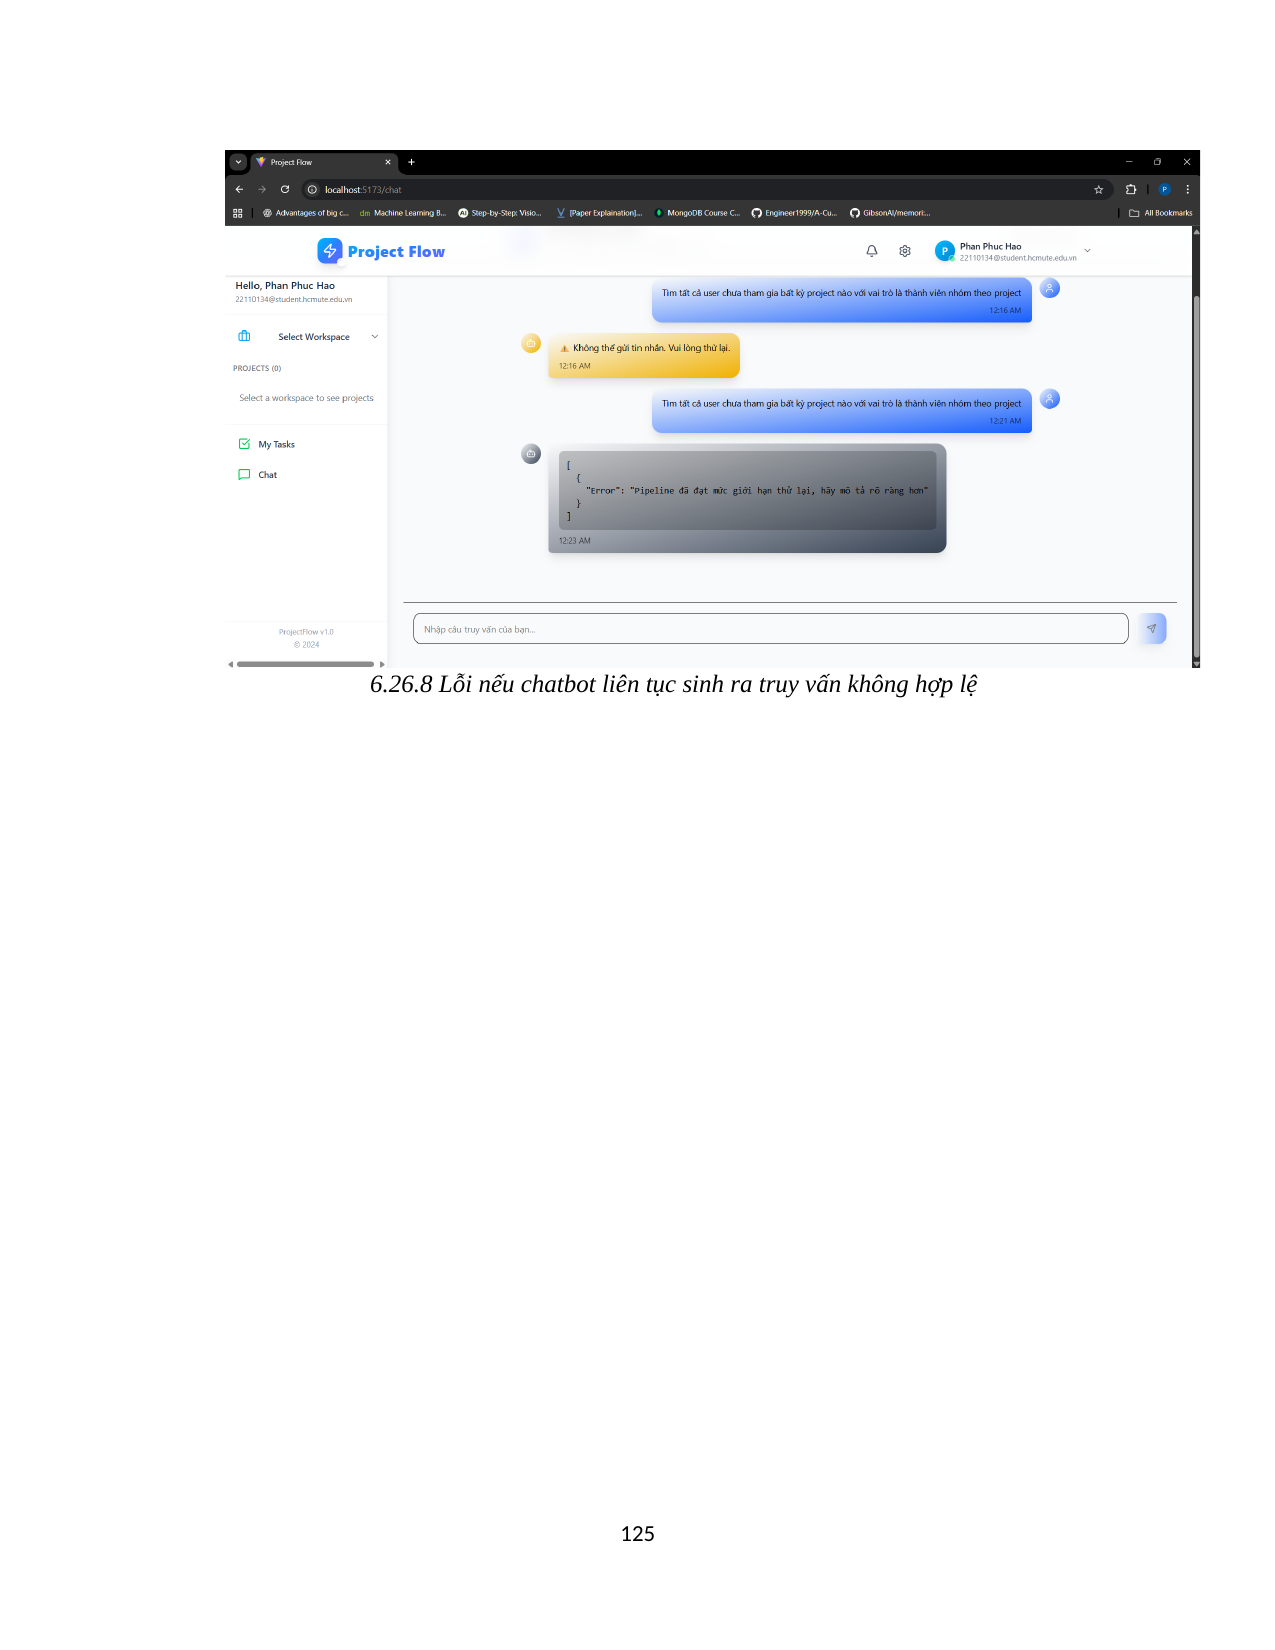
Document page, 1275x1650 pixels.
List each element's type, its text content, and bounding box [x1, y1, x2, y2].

picture [225, 150, 1200, 668]
list 6.26.8 Lỗi nếu chatbot liên tục sinh ra truy vấn không hợp lệ [225, 669, 1125, 698]
